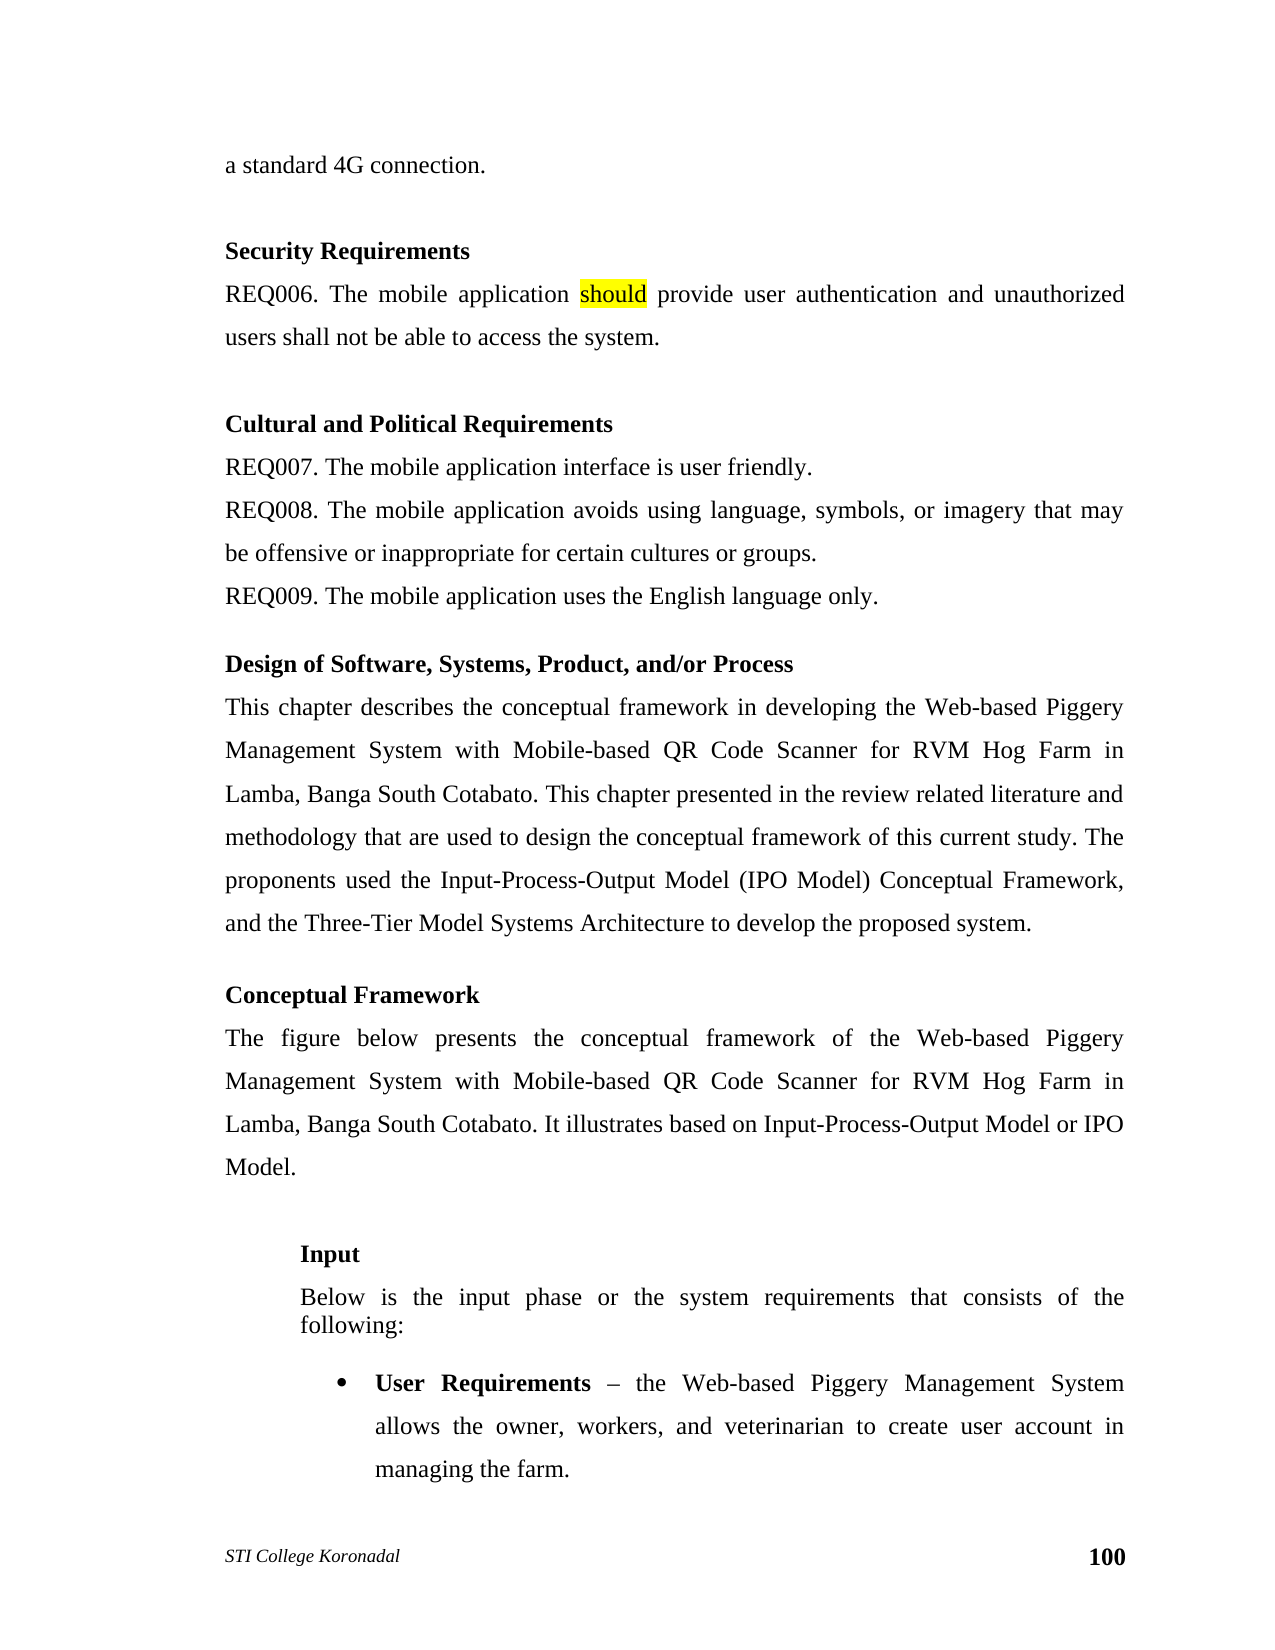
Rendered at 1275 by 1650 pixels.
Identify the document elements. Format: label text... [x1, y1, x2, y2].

subtitle Conceptual Framework [225, 980, 1125, 1009]
text REQ006. The mobile application should provide user authentication and unauthorized users shall not be able to access the system. [225, 279, 1125, 351]
text REQ009. The mobile application uses the English language only. [225, 581, 1125, 610]
text REQ007. The mobile application interface is user friendly. [225, 452, 1125, 481]
text REQ005. The mobile application should load pages within 10 - 15 seconds on average on a standard 4G connection. [225, 150, 1125, 179]
text Input [225, 1239, 1125, 1267]
text Security Requirements [225, 236, 1125, 265]
text Cultural and Political Requirements [225, 409, 1125, 437]
text This chapter describes the conceptual framework in developing the Web-based Piggery Management System with Mobile-based QR Code Scanner for RVM Hog Farm in Lamba, Banga South Cotabato. This chapter presented in the review related literature and methodology that are used to design the conceptual framework of this current study. The proponents used the Input-Process-Output Model (IPO Model) Conceptual Framework, and the Three-Tier Model Systems Architecture to develop the proposed system. [225, 692, 1125, 937]
text Below is the input phase or the system requirements that consists of the following: [300, 1282, 1125, 1339]
text The figure below presents the conceptual framework of the Web-based Piggery Management System with Mobile-based QR Code Scanner for RVM Hog Farm in Lamba, Banga South Cotabato. It illustrates based on Input-Process-Output Model or IPO Model. [225, 1023, 1125, 1181]
text REQ008. The mobile application avoids using language, symbols, or imagery that may be offensive or inappropriate for certain cultures or groups. [225, 495, 1125, 567]
subtitle Design of Software, Systems, Product, and/or Process [225, 649, 1125, 678]
list User Requirements – the Web-based Piggery Management System allows the owner, workers, and veterinarian to create user account in managing the farm. [337, 1368, 1125, 1483]
